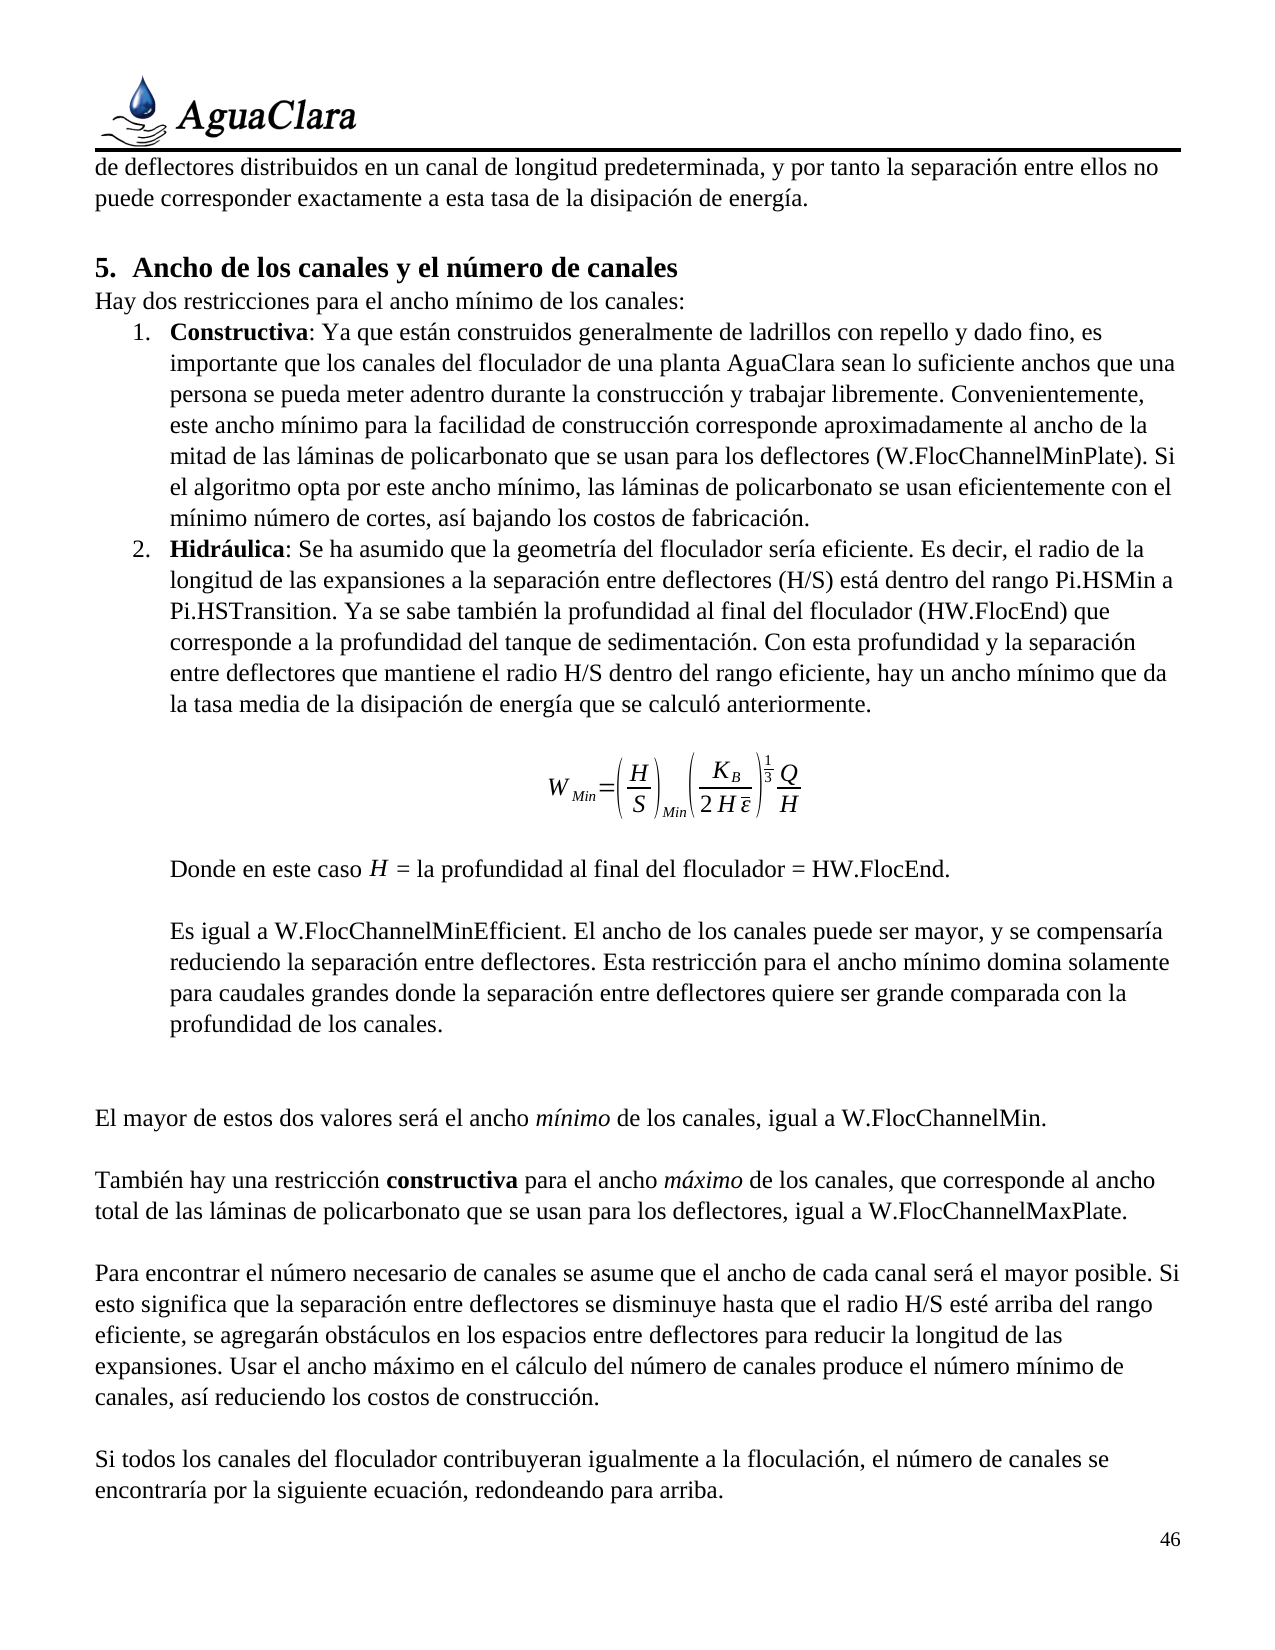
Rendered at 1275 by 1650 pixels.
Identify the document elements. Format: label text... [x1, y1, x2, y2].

text Si todos los canales del floculador contribuyeran igualmente a la floculación, el número de canales se encontraría por la siguiente ecuación, redondeando para arriba. [94, 1444, 1181, 1504]
list Donde en este caso = la profundidad al final del floculador = HW.FlocEnd. [169, 854, 1181, 883]
list Hidráulica: Se ha asumido que la geometría del floculador sería eficiente. Es decir, el radio de la longitud de las expansiones a la separación entre deflectores (H/S) está dentro del rango Pi.HSMin a Pi.HSTransition. Ya se sabe también la profundidad al final del floculador (HW.FlocEnd) que corresponde a la profundidad del tanque de sedimentación. Con esta profundidad y la separación entre deflectores que mantiene el radio H/S dentro del rango eficiente, hay un ancho mínimo que da la tasa media de la disipación de energía que se calculó anteriormente. [132, 534, 1181, 718]
list Constructiva: Ya que están construidos generalmente de ladrillos con repello y dado fino, es importante que los canales del floculador de una planta AguaClara sean lo suficiente anchos que una persona se pueda meter adentro durante la construcción y trabajar libremente. Convenientemente, este ancho mínimo para la facilidad de construcción corresponde aproximadamente al ancho de la mitad de las láminas de policarbonato que se usan para los deflectores (W.FlocChannelMinPlate). Si el algoritmo opta por este ancho mínimo, las láminas de policarbonato se usan eficientemente con el mínimo número de cortes, así bajando los costos de fabricación. [132, 317, 1181, 532]
subtitle Ancho de los canales y el número de canales [94, 250, 1181, 283]
text El mayor de estos dos valores será el ancho mínimo de los canales, igual a W.FlocChannelMin. [94, 1103, 1181, 1131]
text Para encontrar el número necesario de canales se asume que el ancho de cada canal será el mayor posible. Si esto significa que la separación entre deflectores se disminuye hasta que el radio H/S esté arriba del rango eficiente, se agregarán obstáculos en los espacios entre deflectores para reducir la longitud de las expansiones. Usar el ancho máximo en el cálculo del número de canales produce el número mínimo de canales, así reduciendo los costos de construcción. [94, 1258, 1181, 1411]
picture [94, 75, 373, 148]
text Hay dos restricciones para el ancho mínimo de los canales: [94, 286, 1181, 314]
text También hay una restricción constructiva para el ancho máximo de los canales, que corresponde al ancho total de las láminas de policarbonato que se usan para los deflectores, igual a W.FlocChannelMaxPlate. [94, 1165, 1181, 1224]
list Es igual a W.FlocChannelMinEfficient. El ancho de los canales puede ser mayor, y se compensaría reduciendo la separación entre deflectores. Esta restricción para el ancho mínimo domina solamente para caudales grandes donde la separación entre deflectores quiere ser grande comparada con la profundidad de los canales. [169, 916, 1181, 1038]
